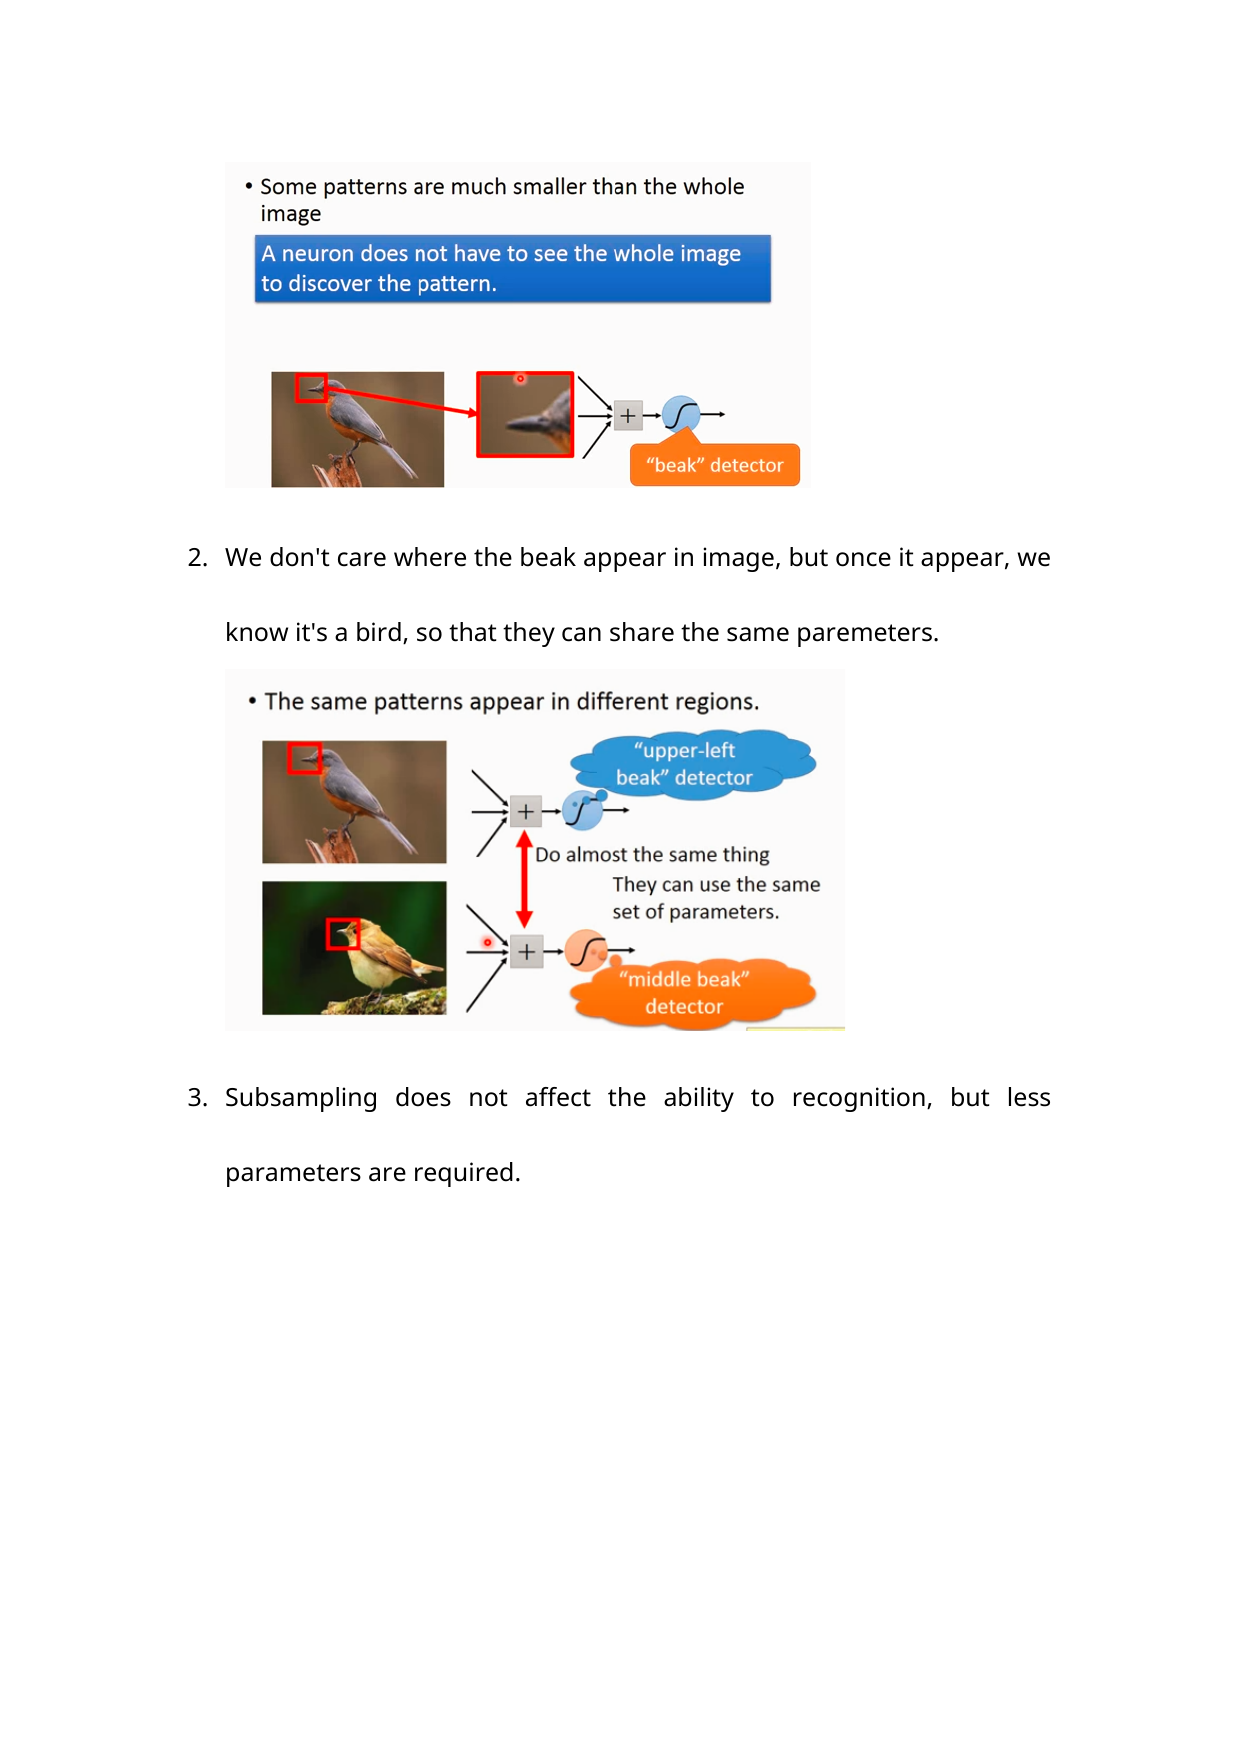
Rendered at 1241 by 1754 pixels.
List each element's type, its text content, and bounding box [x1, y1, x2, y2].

list We don't care where the beak appear in image, but once it appear, we know it's a bird, so that they can share the same paremeters. [187, 524, 1053, 664]
list Subsampling does not affect the ability to recognition, but less parameters are required. [187, 1064, 1053, 1204]
picture [225, 669, 846, 1031]
picture [225, 162, 811, 488]
